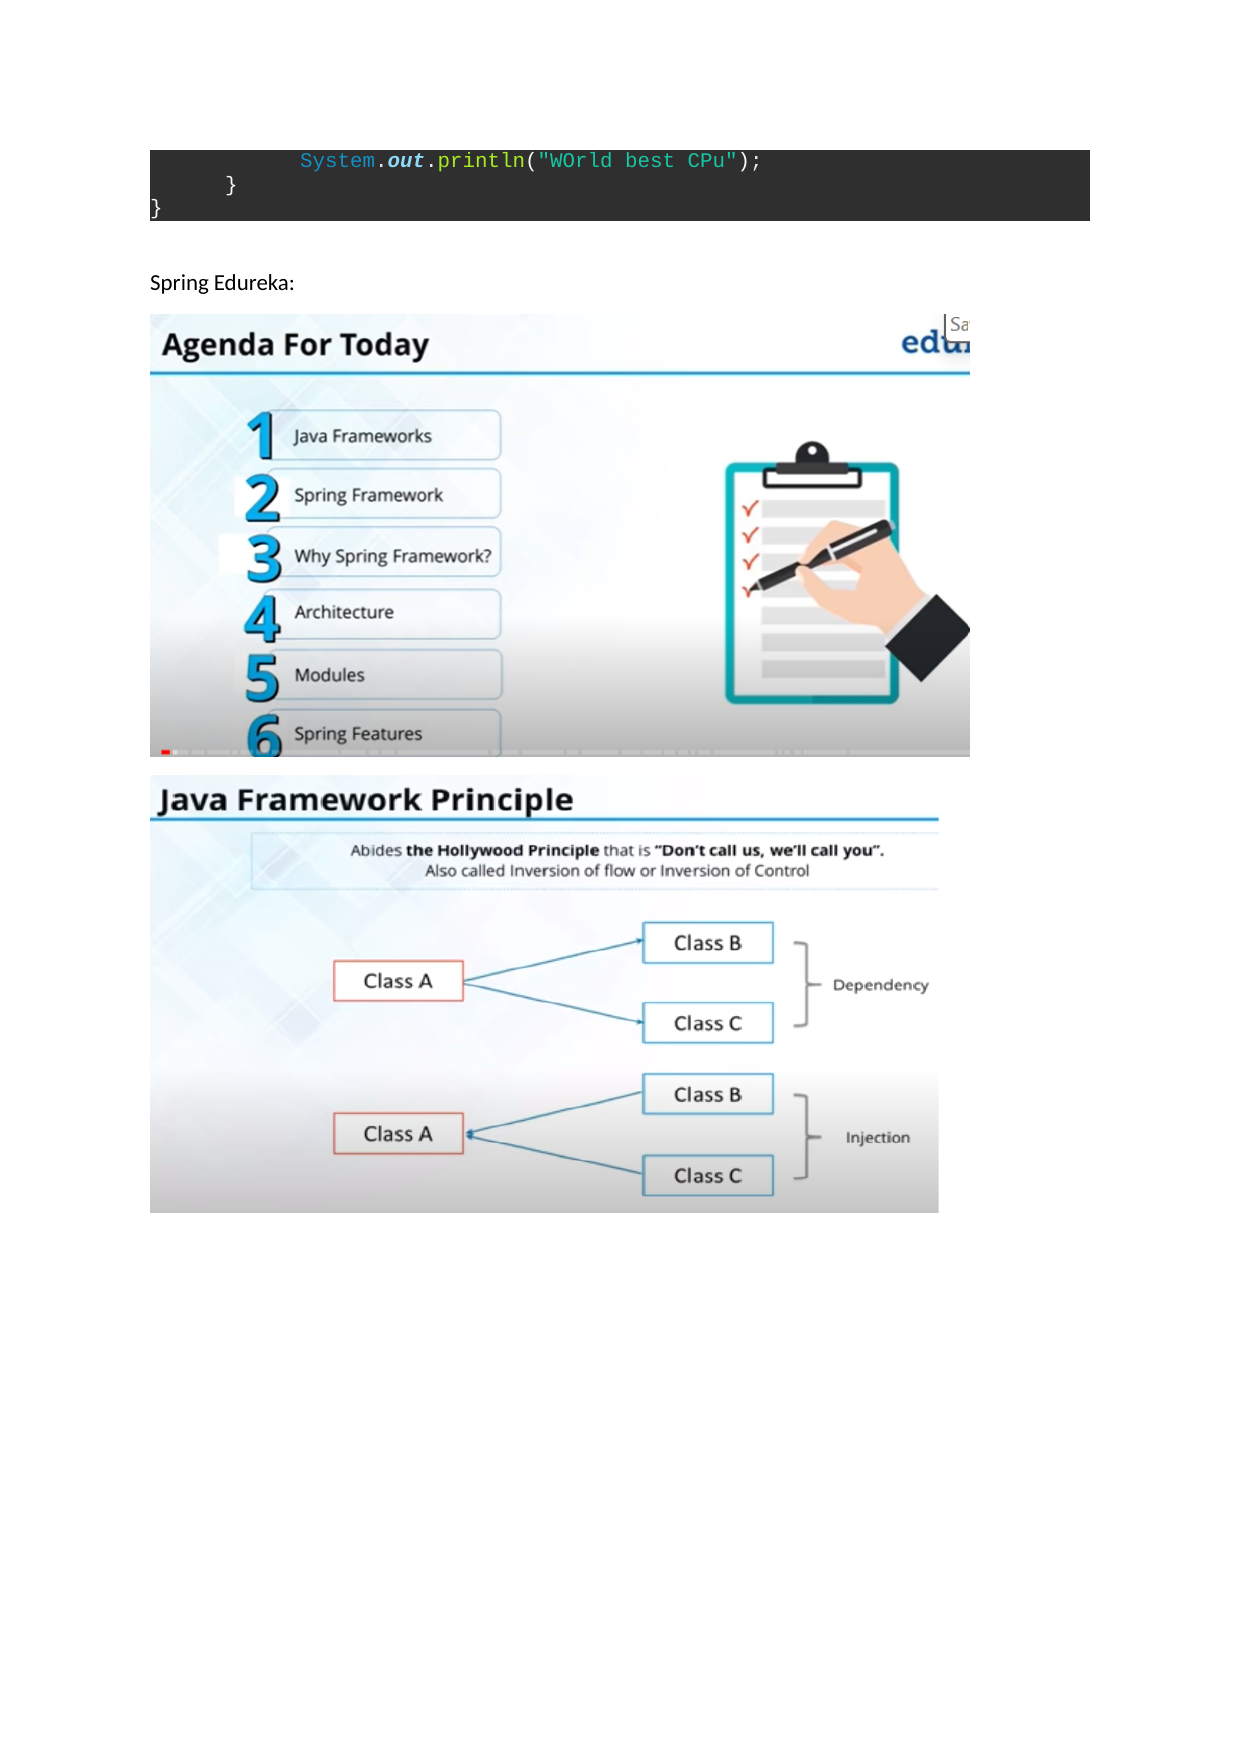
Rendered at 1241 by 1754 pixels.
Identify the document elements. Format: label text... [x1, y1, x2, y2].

picture [150, 775, 939, 1213]
picture [150, 314, 970, 757]
text } [150, 174, 1090, 197]
text System.out.println("WOrld best CPu"); [150, 150, 1090, 174]
text } [150, 197, 1090, 221]
picture [256, 739, 270, 754]
text Spring Edureka: [150, 268, 1090, 296]
